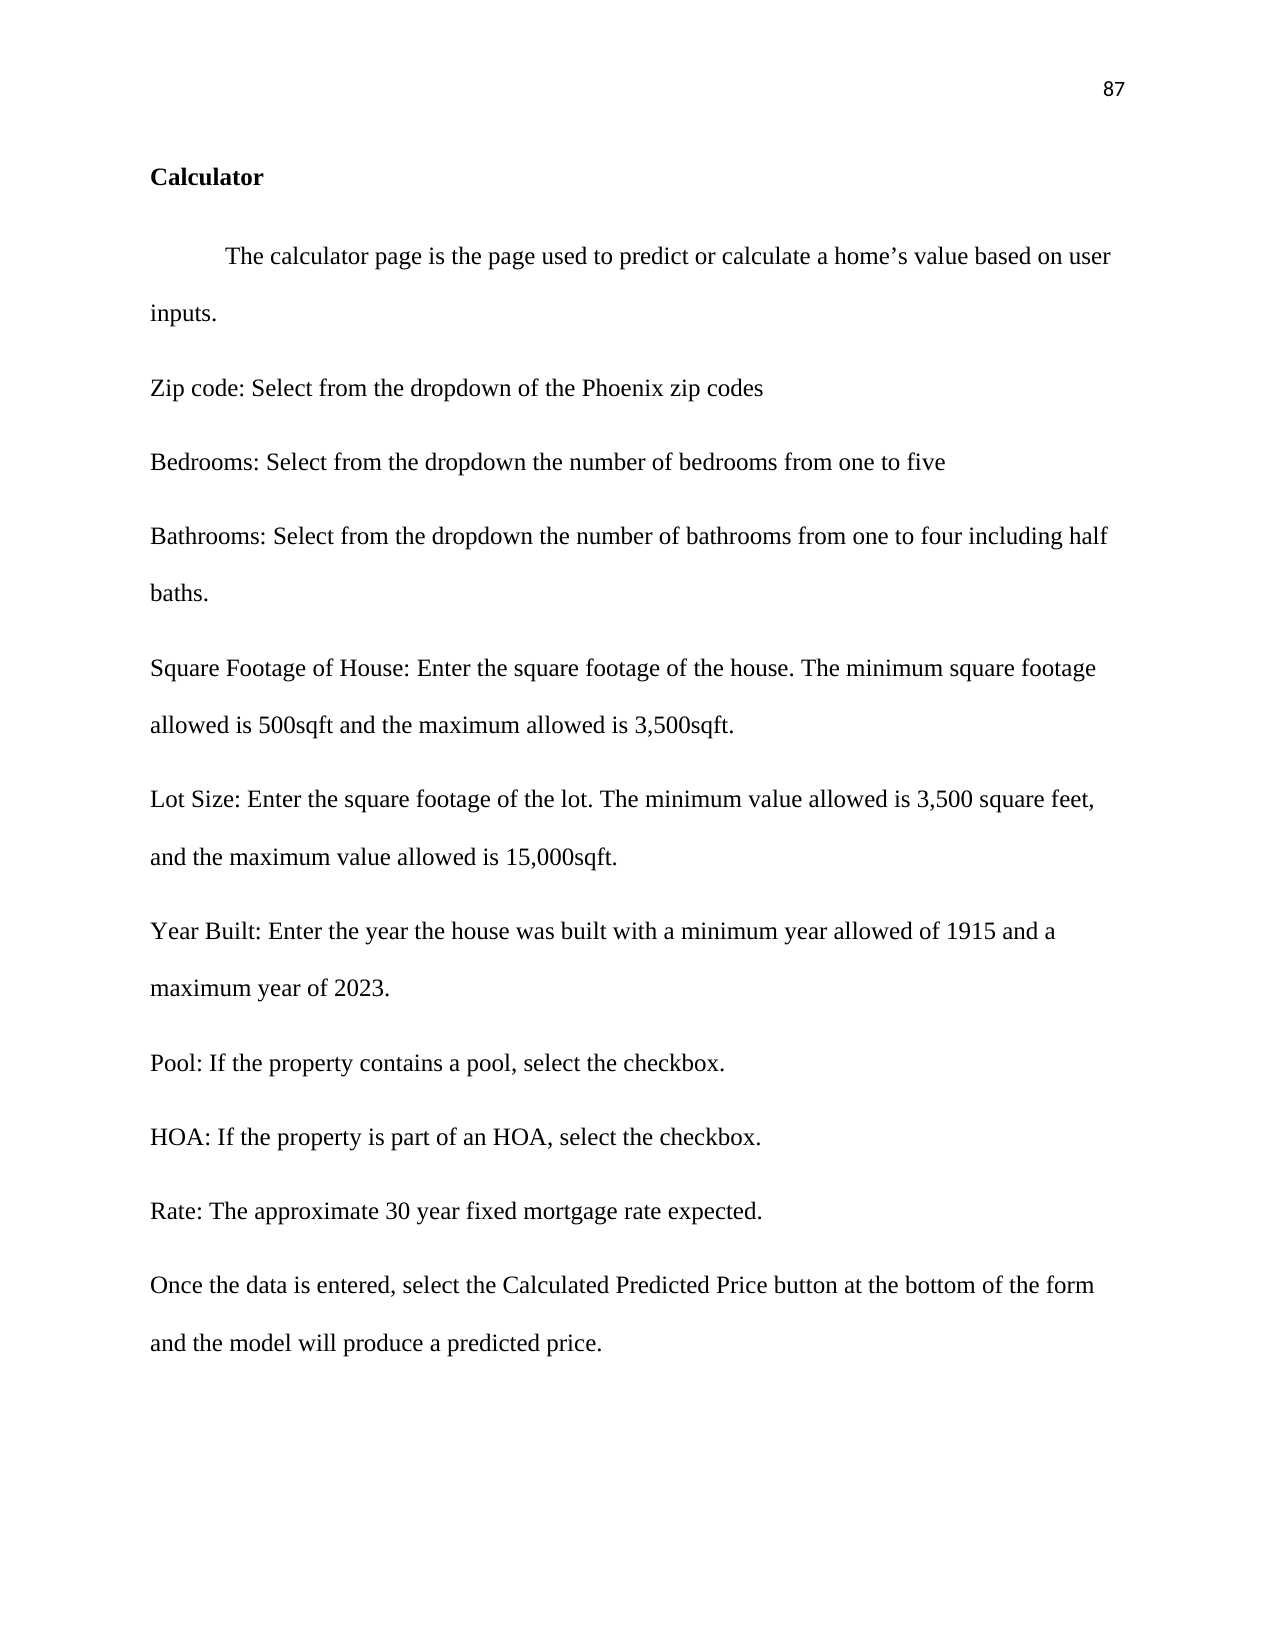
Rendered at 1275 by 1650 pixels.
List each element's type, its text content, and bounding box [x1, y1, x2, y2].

text Zip code: Select from the dropdown of the Phoenix zip codes [150, 373, 1125, 401]
text Once the data is entered, select the Calculated Predicted Price button at the bottom of the form and the model will produce a predicted price. [150, 1270, 1125, 1356]
text Rate: The approximate 30 year fixed mortgage rate expected. [150, 1196, 1125, 1225]
text Lot Size: Enter the square footage of the lot. The minimum value allowed is 3,500 square feet, and the maximum value allowed is 15,000sqft. [150, 784, 1125, 871]
text Bathrooms: Select from the dropdown the number of bathrooms from one to four including half baths. [150, 521, 1125, 607]
text The calculator page is the page used to predict or calculate a home’s value based on user inputs. [150, 241, 1125, 327]
text Square Footage of House: Enter the square footage of the house. The minimum square footage allowed is 500sqft and the maximum allowed is 3,500sqft. [150, 653, 1125, 739]
subtitle Calculator [150, 162, 1125, 191]
text Pool: If the property contains a pool, select the checkbox. [150, 1048, 1125, 1076]
text Year Built: Enter the year the house was built with a minimum year allowed of 1915 and a maximum year of 2023. [150, 916, 1125, 1002]
text Bedrooms: Select from the dropdown the number of bedrooms from one to five [150, 447, 1125, 476]
text HOA: If the property is part of an HOA, select the checkbox. [150, 1122, 1125, 1151]
